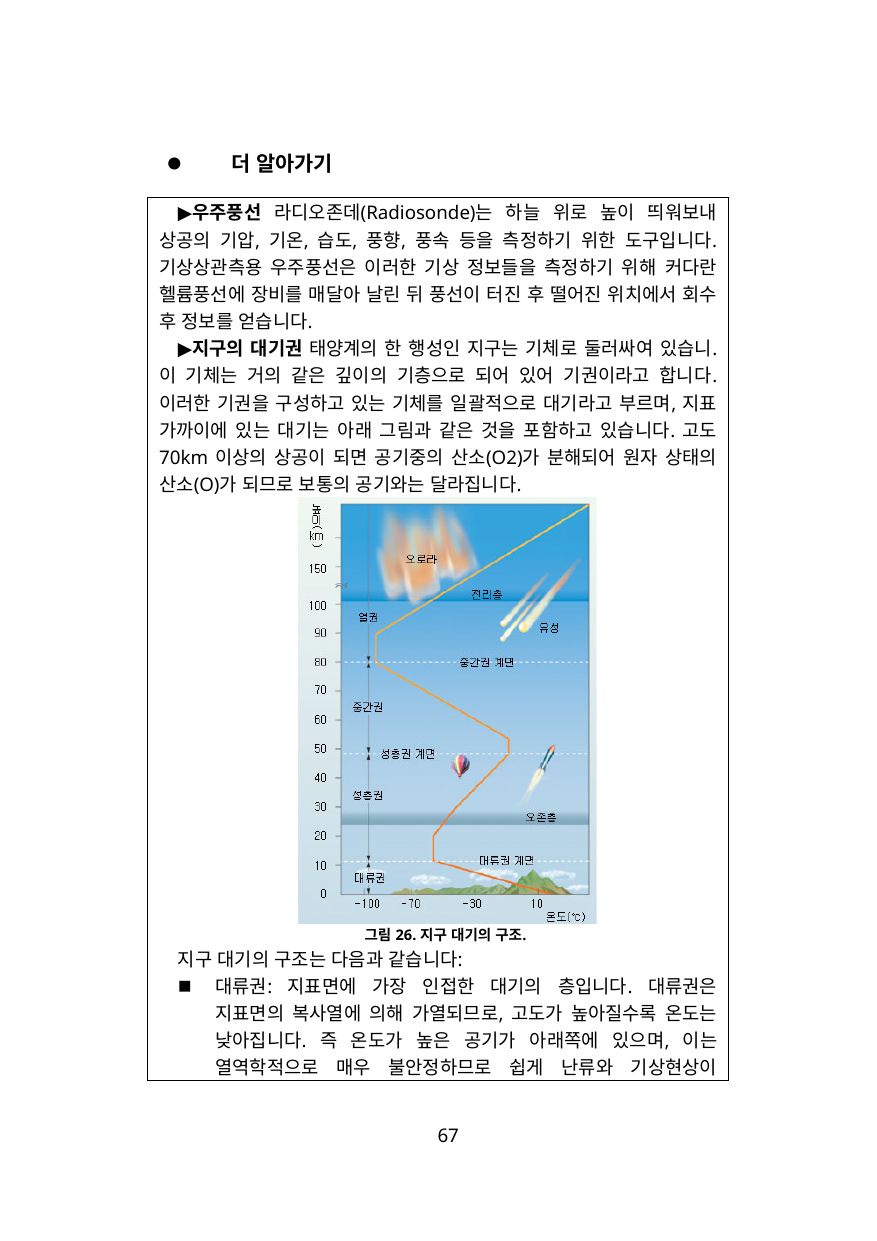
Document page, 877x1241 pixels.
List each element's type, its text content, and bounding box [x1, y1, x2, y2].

subtitle 더 알아가기 [166, 148, 711, 178]
picture [298, 497, 597, 924]
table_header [148, 198, 728, 1080]
